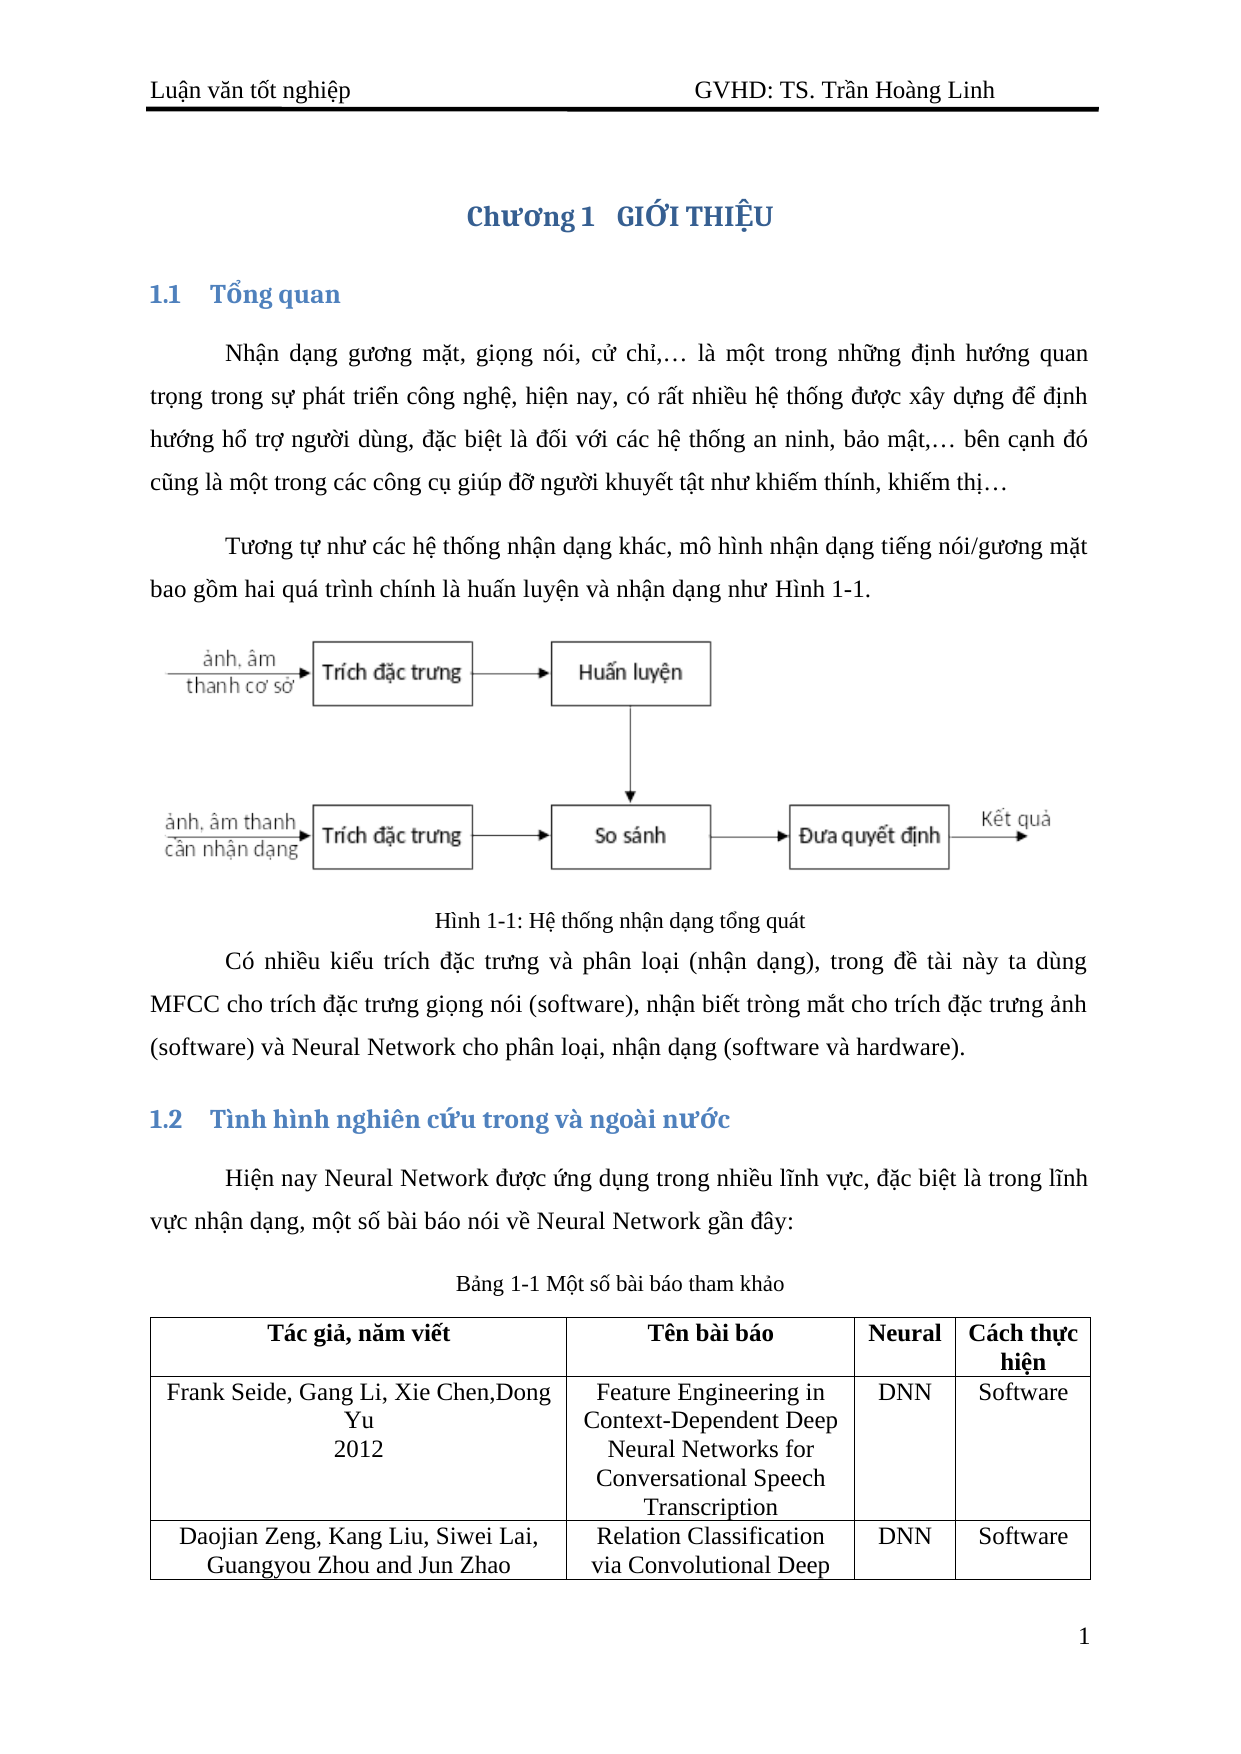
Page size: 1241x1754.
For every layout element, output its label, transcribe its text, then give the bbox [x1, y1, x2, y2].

text Hình 1-1: Hệ thống nhận dạng tổng quát [150, 907, 1090, 933]
table_cell Frank Seide, Gang Li, Xie Chen,Dong Yu 2012 [151, 1377, 566, 1520]
text Hiện nay Neural Network được ứng dụng trong nhiều lĩnh vực, đặc biệt là trong lĩnh vực nhận dạng, một số bài báo nói về Neural Network gần đây: [150, 1163, 1090, 1235]
table_header Tên bài báo [567, 1318, 854, 1376]
text Tương tự như các hệ thống nhận dạng khác, mô hình nhận dạng tiếng nói/gương mặt bao gồm hai quá trình chính là huấn luyện và nhận dạng như Hình 1-1. [150, 531, 1090, 603]
table_header Tác giả, năm viết [151, 1318, 566, 1376]
list 1.2 Tình hình nghiên cứu trong và ngoài nước [150, 1104, 1090, 1135]
table_cell DNN [855, 1377, 955, 1520]
table_header Cách thực hiện [956, 1318, 1090, 1376]
text Có nhiều kiểu trích đặc trưng và phân loại (nhận dạng), trong đề tài này ta dùng MFCC cho trích đặc trưng giọng nói (software), nhận biết tròng mắt cho trích đặc trưng ảnh (software) và Neural Network cho phân loại, nhận dạng (software và hardware). [150, 946, 1090, 1061]
table_cell Software [956, 1377, 1090, 1520]
list 1.1 Tổng quan [150, 279, 1090, 311]
table_header Neural [855, 1318, 955, 1376]
table_cell DNN [855, 1521, 955, 1579]
list GIỚI THIỆU [150, 200, 1090, 233]
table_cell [151, 1521, 566, 1579]
text Bảng 1-1 Một số bài báo tham khảo [150, 1270, 1090, 1296]
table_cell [567, 1521, 854, 1579]
table_cell Feature Engineering in Context-Dependent Deep Neural Networks for Conversational Speech Transcription [567, 1377, 854, 1520]
table_cell Software [956, 1521, 1090, 1579]
text Nhận dạng gương mặt, giọng nói, cử chỉ,… là một trong những định hướng quan trọng trong sự phát triển công nghệ, hiện nay, có rất nhiều hệ thống được xây dựng để định hướng hổ trợ người dùng, đặc biệt là đối với các hệ thống an ninh, bảo mật,… bên cạnh đó cũng là một trong các công cụ giúp đỡ người khuyết tật như khiếm thính, khiếm thị… [150, 338, 1090, 496]
